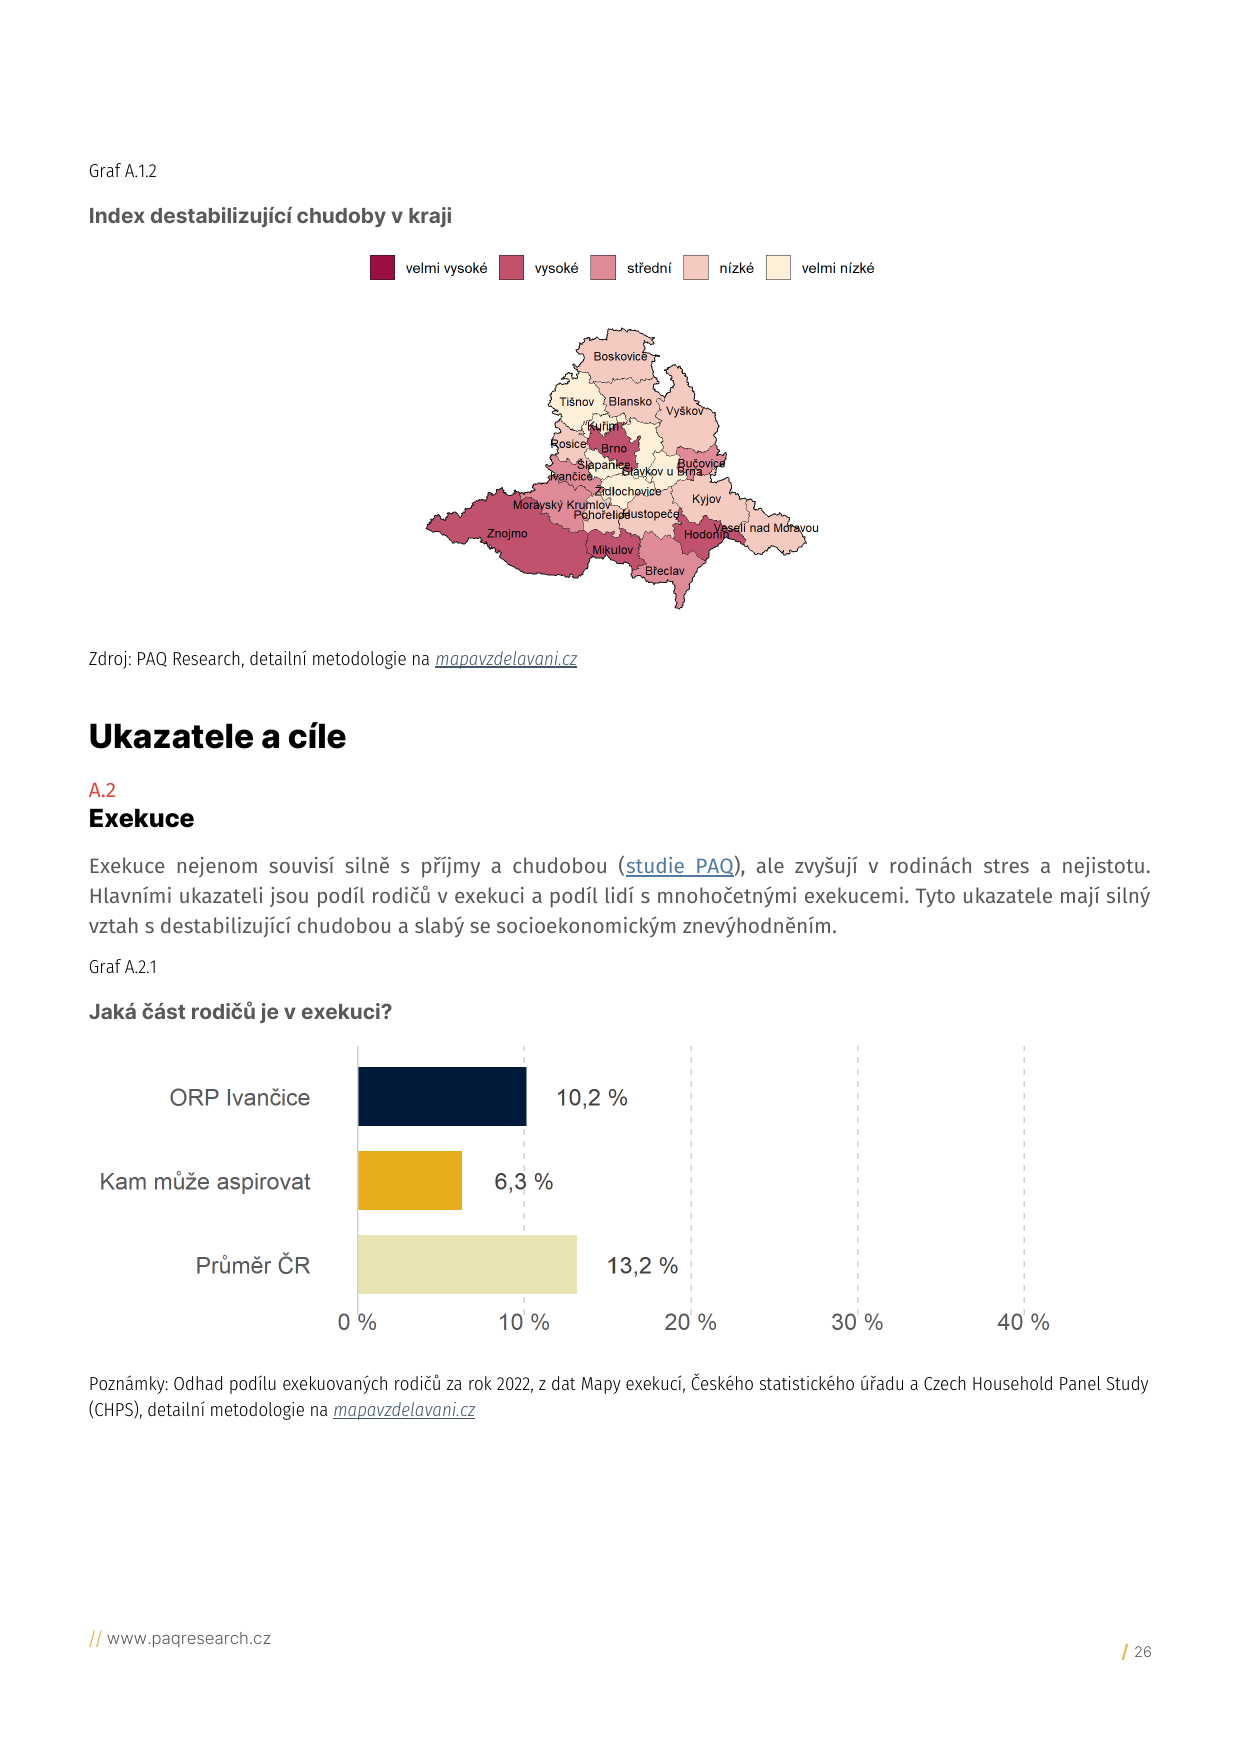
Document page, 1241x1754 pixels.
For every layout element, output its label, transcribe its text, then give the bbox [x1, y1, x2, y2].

text A.2 [89, 773, 1152, 803]
subtitle Exekuce [89, 803, 1152, 833]
text Poznámky: Odhad podílu exekuovaných rodičů za rok 2022, z dat Mapy exekucí, Českého statistického úřadu a Czech Household Panel Study (CHPS), detailní metodologie na mapavzdelavani.cz [89, 1373, 1152, 1421]
picture [88, 228, 1139, 631]
text Graf A.2.1 [89, 956, 1152, 978]
text Jaká část rodičů je v exekuci? [89, 994, 1152, 1024]
subtitle Ukazatele a cíle [89, 716, 1152, 756]
text Zdroj: PAQ Research, detailní metodologie na mapavzdelavani.cz [89, 647, 1152, 670]
text Index destabilizující chudoby v kraji [89, 198, 1152, 229]
picture [88, 1024, 1139, 1356]
text Exekuce nejenom souvisí silně s příjmy a chudobou (studie PAQ), ale zvyšují v rodinách stres a nejistotu. Hlavními ukazateli jsou podíl rodičů v exekuci a podíl lidí s mnohočetnými exekucemi. Tyto ukazatele mají silný vztah s destabilizující chudobou a slabý se socioekonomickým znevýhodněním. [89, 849, 1152, 939]
text Graf A.1.2 [89, 160, 1152, 183]
